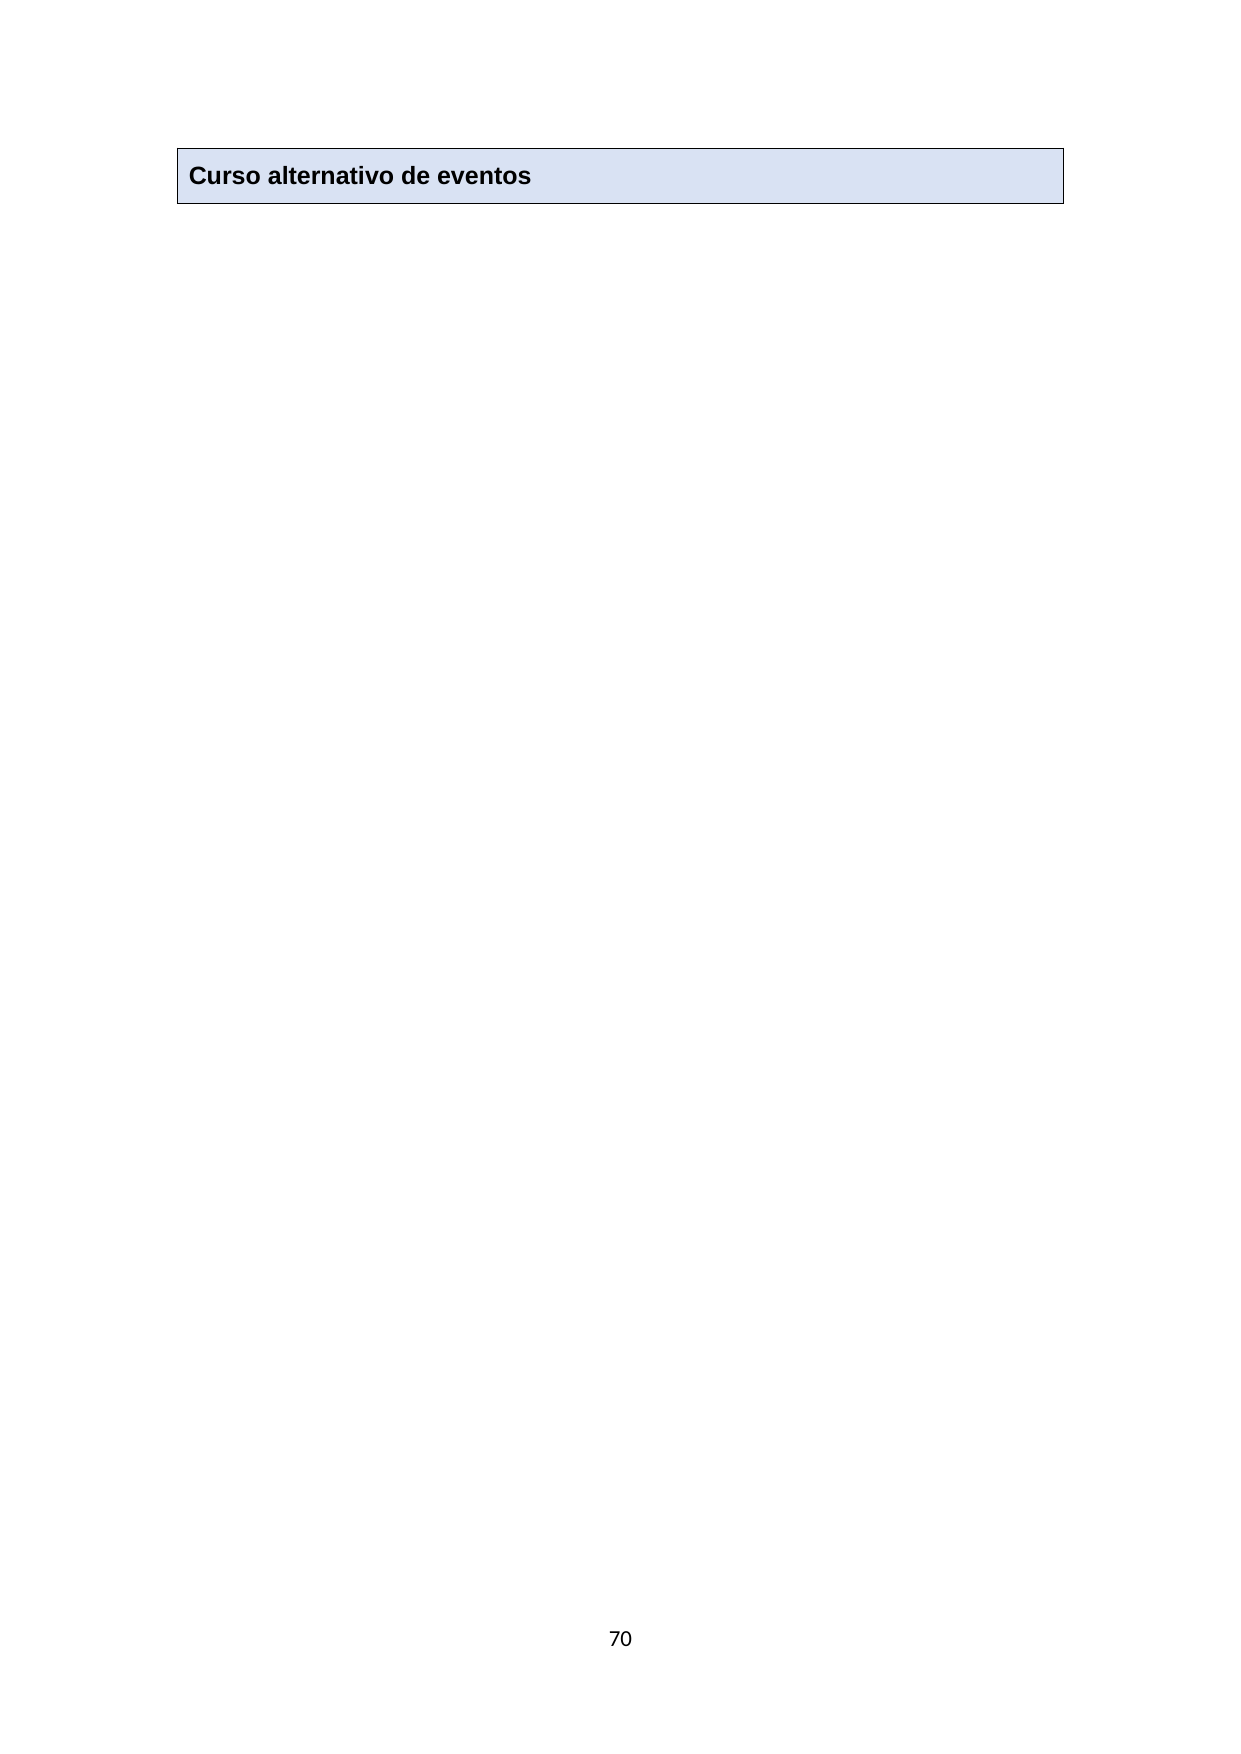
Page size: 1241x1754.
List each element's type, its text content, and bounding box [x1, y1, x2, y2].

table_cell Curso alternativo de eventos [178, 149, 1063, 203]
